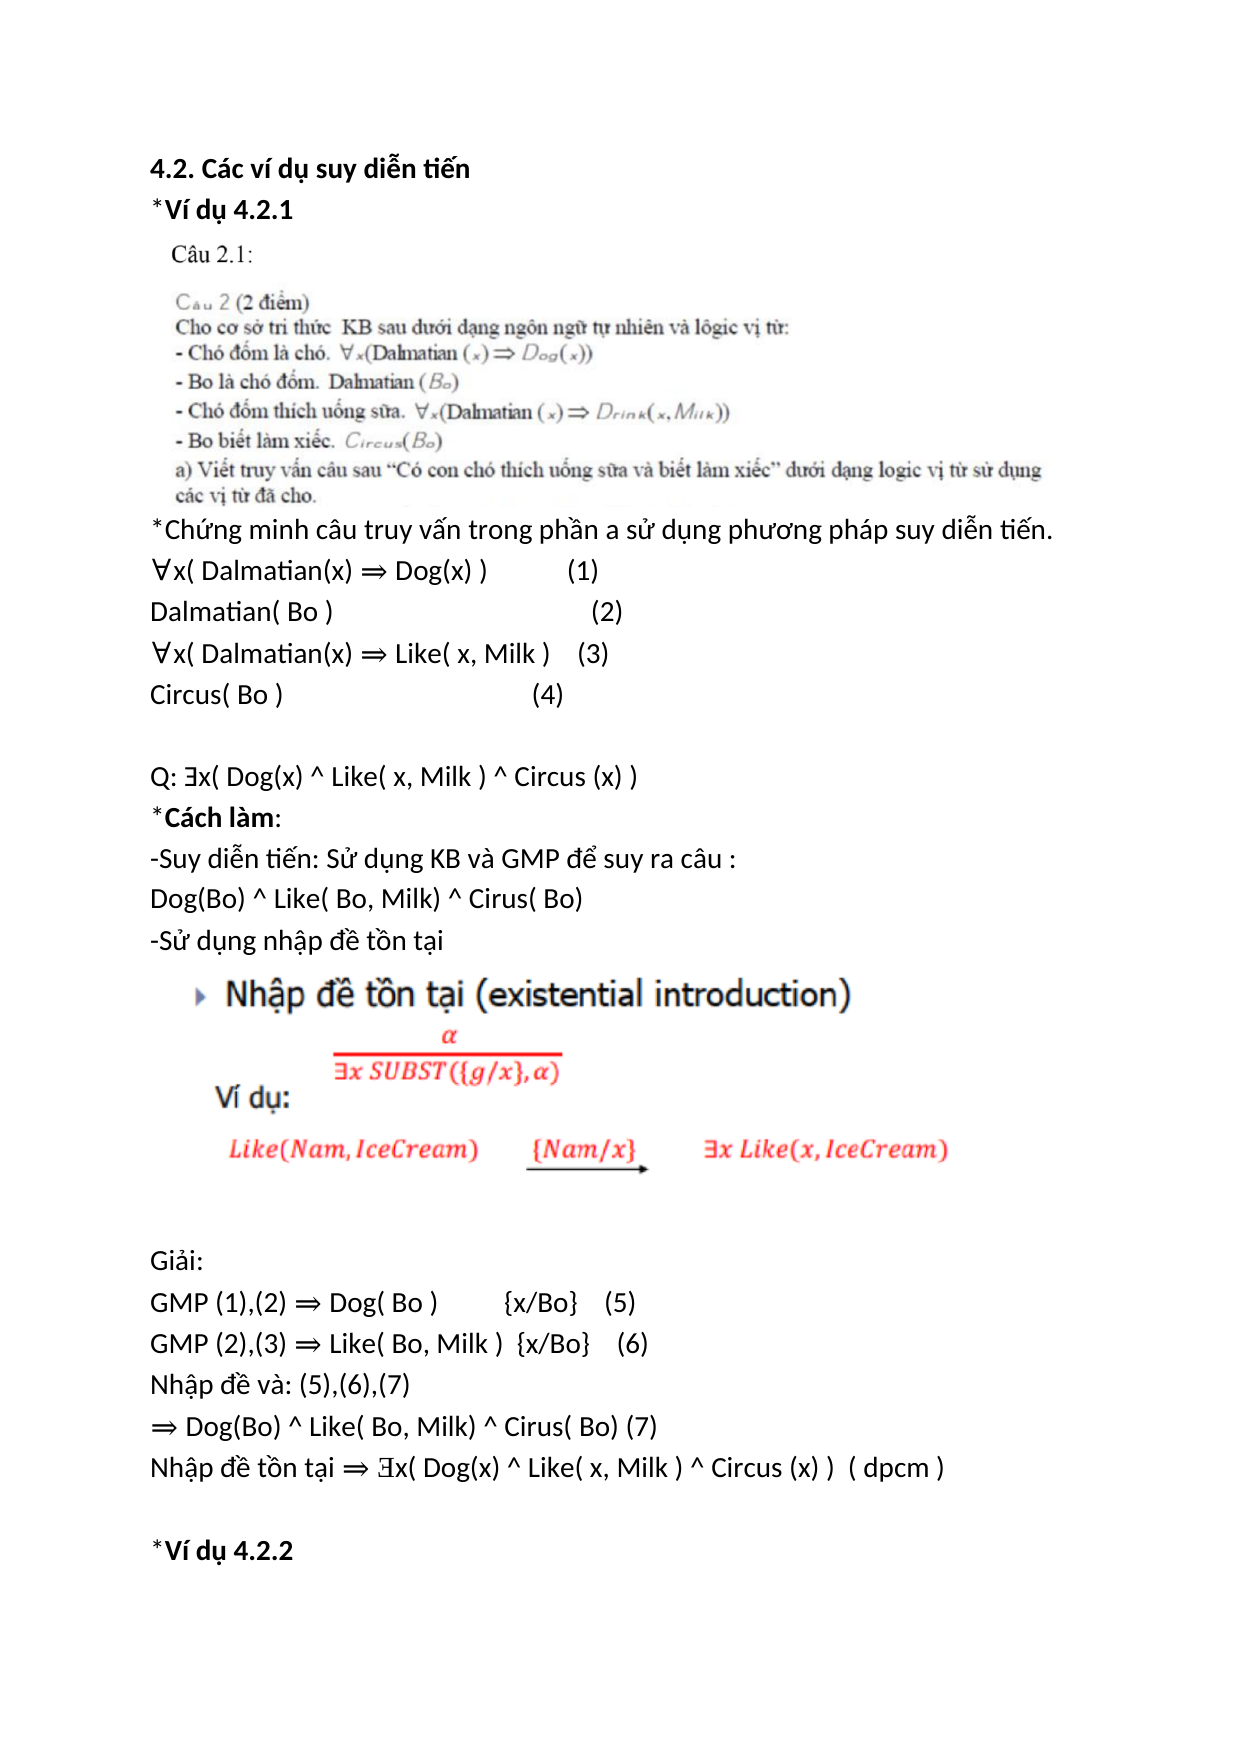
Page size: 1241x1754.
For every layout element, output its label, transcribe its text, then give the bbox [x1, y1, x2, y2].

text -Suy diễn tiến: Sử dụng KB và GMP để suy ra câu : [150, 840, 1090, 875]
picture [150, 962, 1091, 1196]
text Nhập đề tồn tại ⇒ Ǝx( Dog(x) ^ Like( x, Milk ) ^ Circus (x) ) ( dpcm ) [150, 1449, 1090, 1485]
text ∀x( Dalmatian(x) ⇒ Dog(x) ) (1) [150, 552, 1090, 588]
text GMP (2),(3) ⇒ Like( Bo, Milk ) {x/Bo} (6) [150, 1325, 1090, 1361]
text ∀x( Dalmatian(x) ⇒ Like( x, Milk ) (3) [150, 634, 1090, 671]
text Dog(Bo) ^ Like( Bo, Milk) ^ Cirus( Bo) [150, 881, 1090, 916]
text *Chứng minh câu truy vấn trong phần a sử dụng phương pháp suy diễn tiến. [150, 511, 1090, 546]
text Circus( Bo ) (4) [150, 676, 1090, 712]
text Q: Ǝx( Dog(x) ^ Like( x, Milk ) ^ Circus (x) ) [150, 758, 1090, 793]
text Giải: [150, 1242, 1090, 1278]
text Nhập đề và: (5),(6),(7) [150, 1366, 1090, 1402]
text -Sử dụng nhập đề tồn tại [150, 922, 1090, 957]
picture [150, 231, 1091, 507]
text Dalmatian( Bo ) (2) [150, 593, 1090, 629]
text *Ví dụ 4.2.1 [150, 191, 1090, 227]
text ⇒ Dog(Bo) ^ Like( Bo, Milk) ^ Cirus( Bo) (7) [150, 1407, 1090, 1443]
text *Cách làm: [150, 799, 1090, 834]
text 4.2. Các ví dụ suy diễn tiến [150, 150, 1090, 186]
text GMP (1),(2) ⇒ Dog( Bo ) {x/Bo} (5) [150, 1283, 1090, 1319]
text *Ví dụ 4.2.2 [150, 1532, 1090, 1567]
